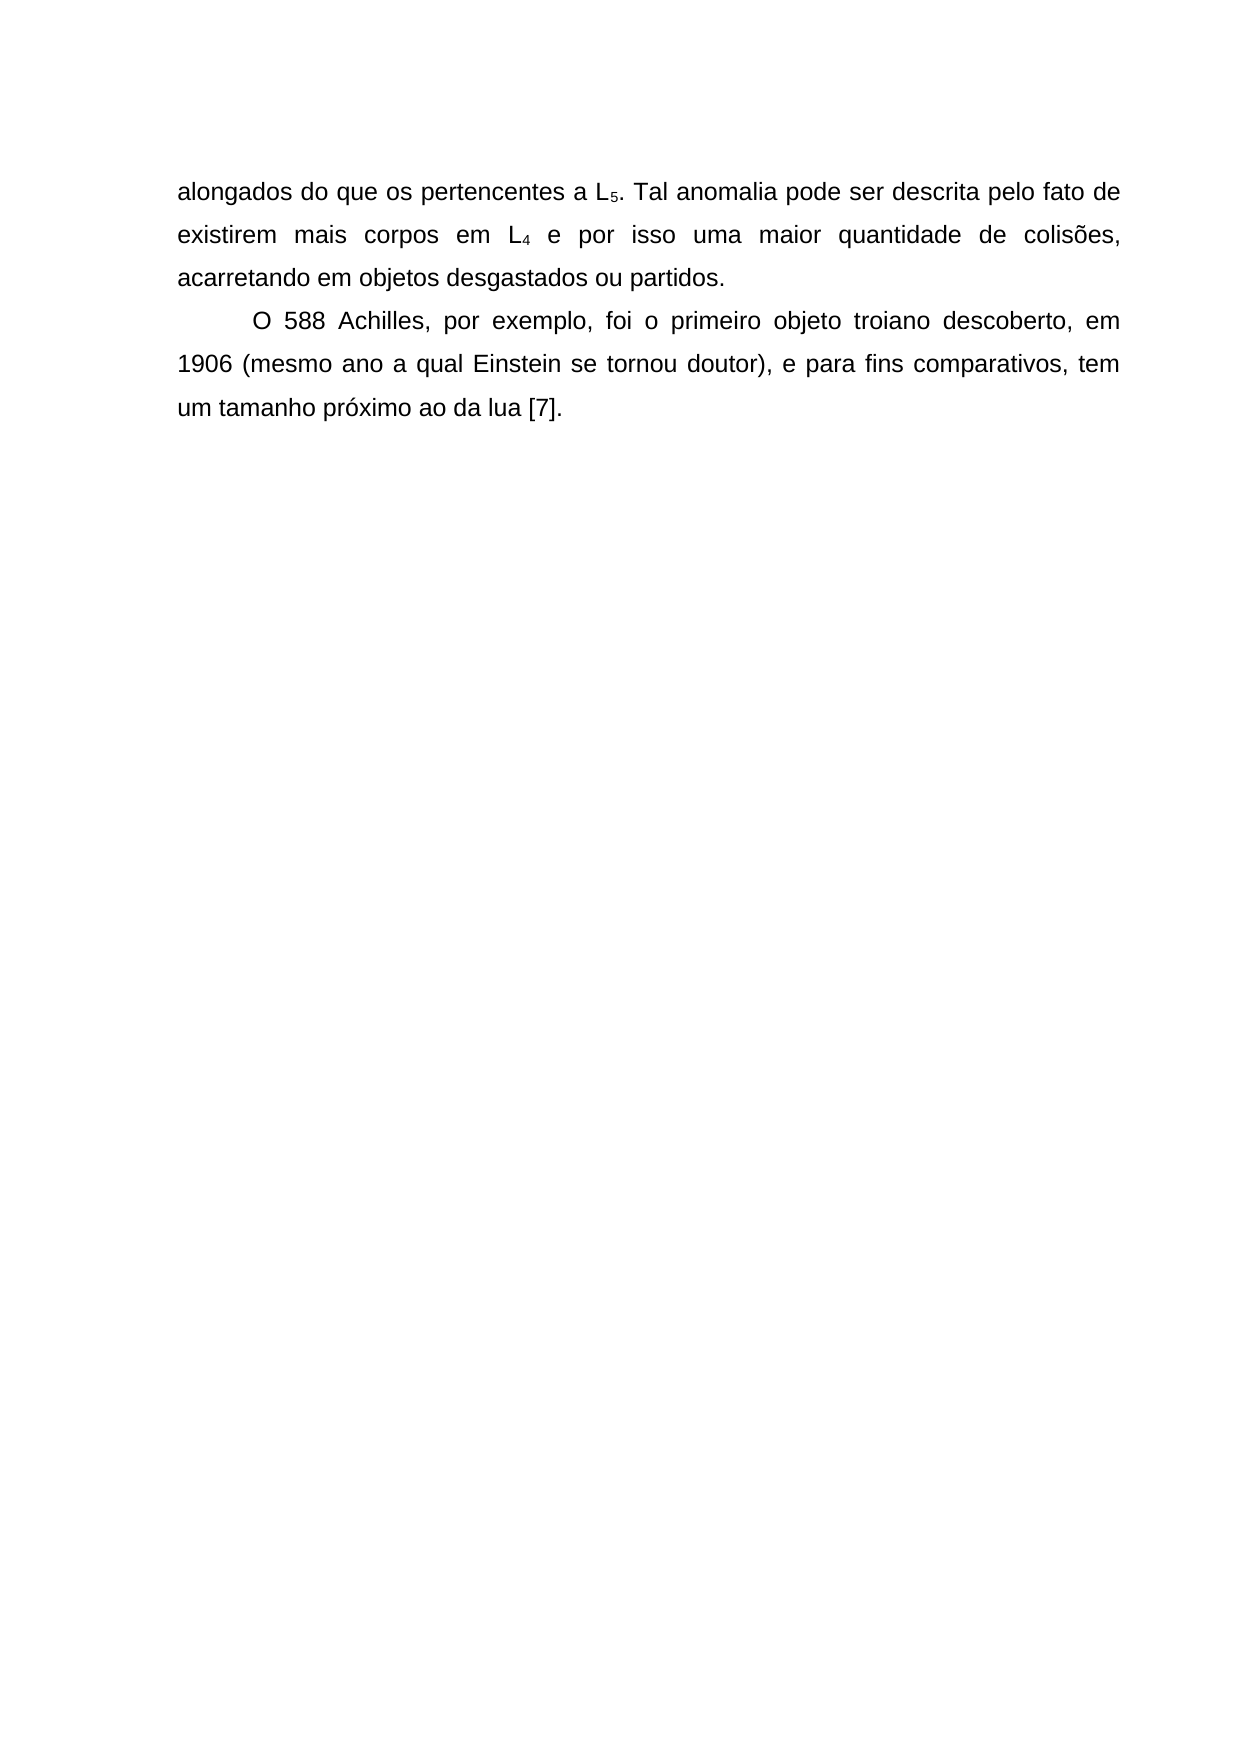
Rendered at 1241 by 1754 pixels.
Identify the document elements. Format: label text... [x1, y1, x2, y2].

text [177, 177, 1122, 292]
text O 588 Achilles, por exemplo, foi o primeiro objeto troiano descoberto, em 1906 (mesmo ano a qual Einstein se tornou doutor), e para fins comparativos, tem um tamanho próximo ao da lua [7]. [177, 306, 1122, 421]
